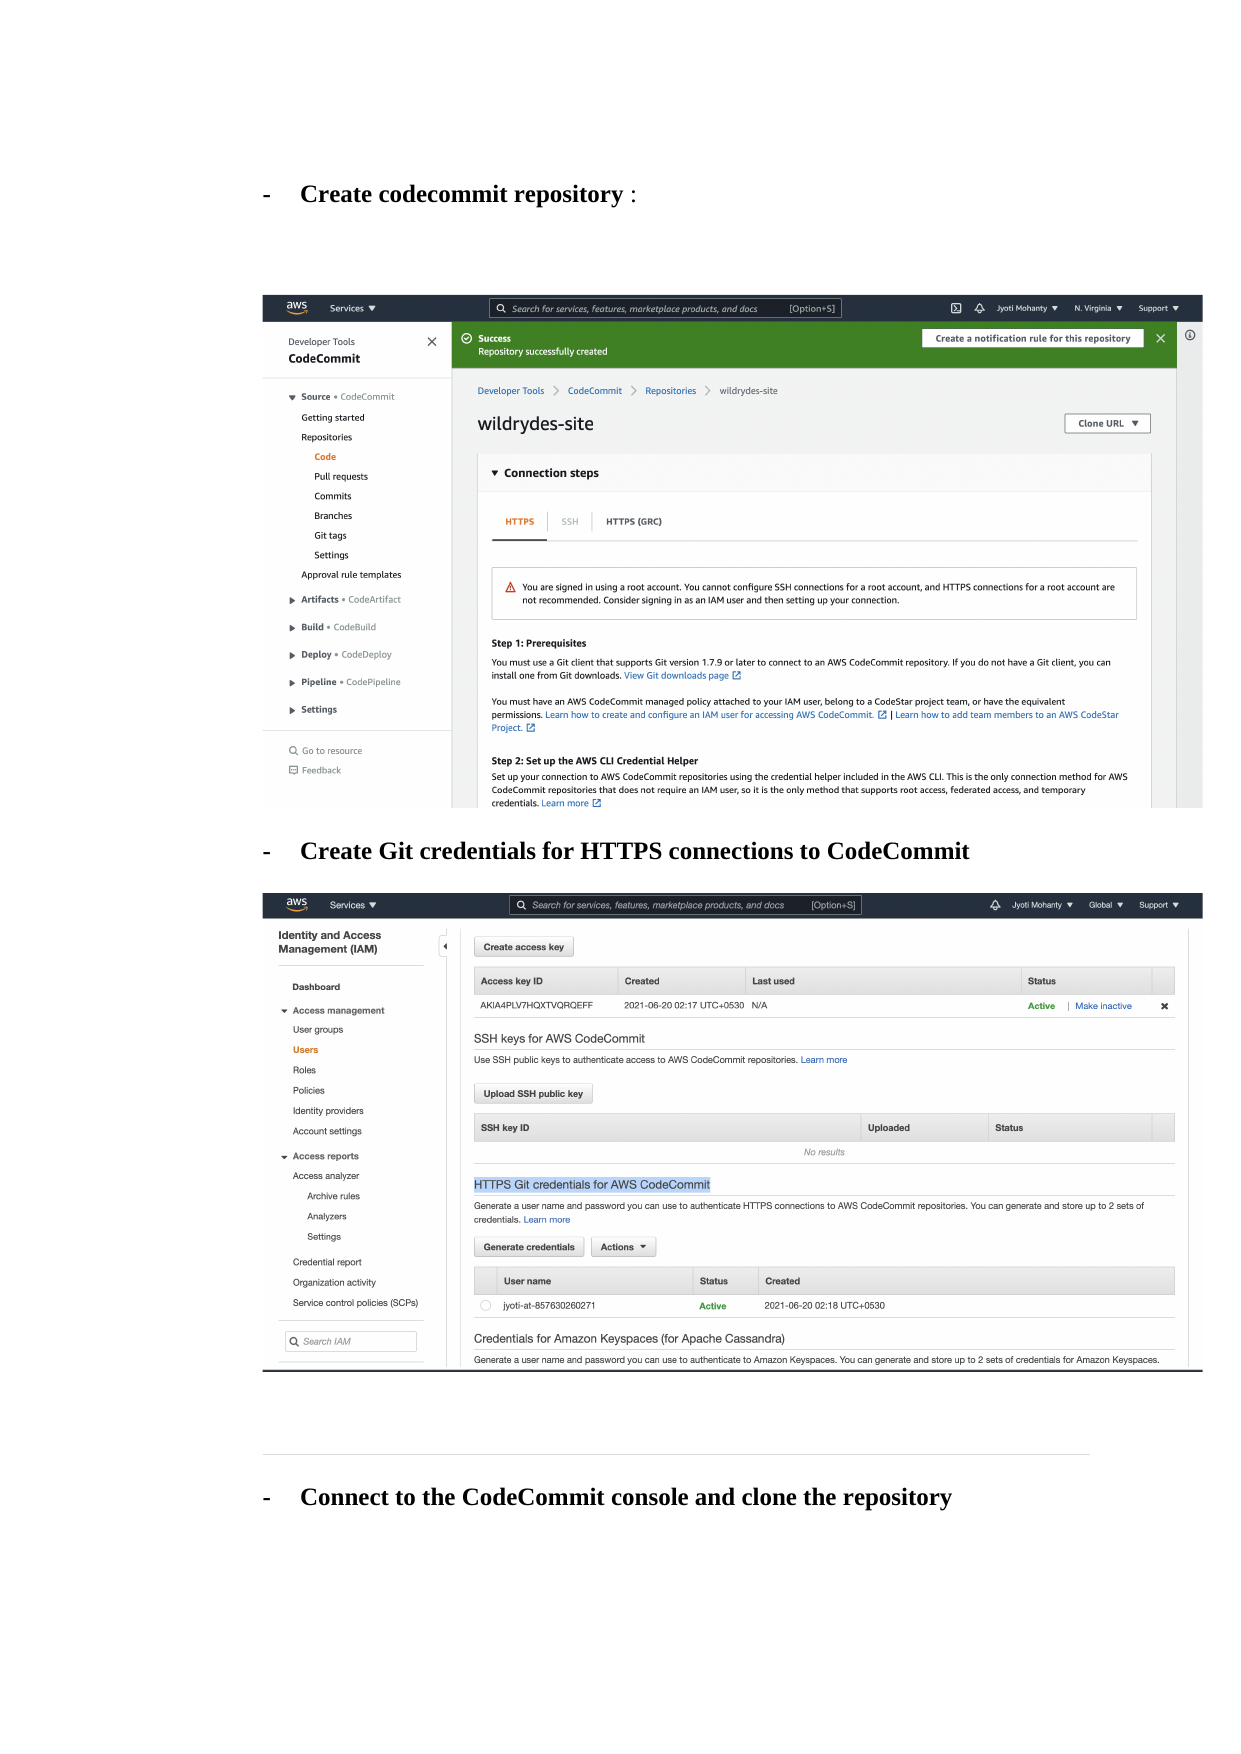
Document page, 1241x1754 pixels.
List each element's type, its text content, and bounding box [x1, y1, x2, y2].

list Create codecommit repository : [262, 179, 1090, 207]
subtitle Connect to the CodeCommit console and clone the repository [262, 1455, 1090, 1511]
picture [262, 893, 1203, 1372]
picture [262, 293, 1203, 808]
list Create Git credentials for HTTPS connections to CodeCommit [262, 836, 1090, 865]
